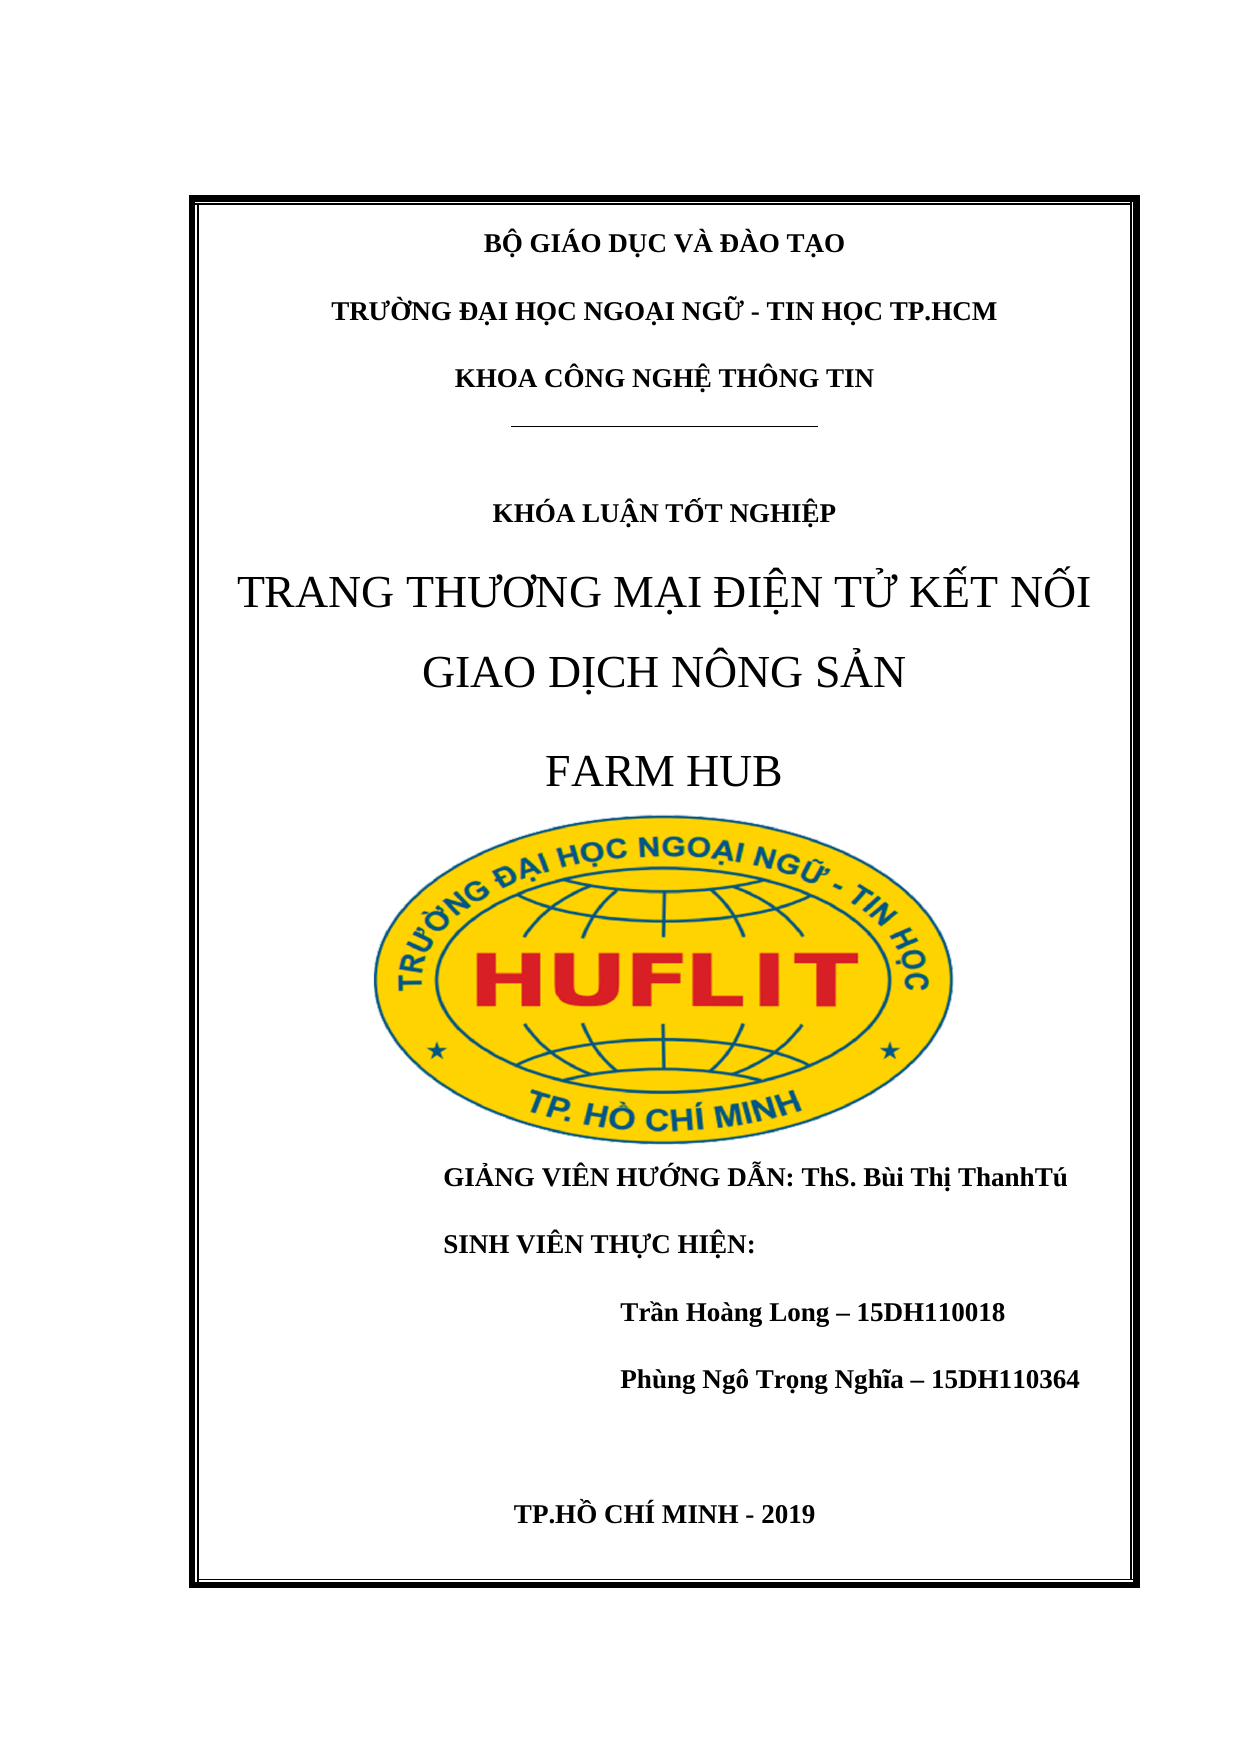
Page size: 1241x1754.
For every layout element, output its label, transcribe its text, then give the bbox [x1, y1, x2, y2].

text KHOA CÔNG NGHỆ THÔNG TIN [207, 363, 1122, 394]
text SINH VIÊN THỰC HIỆN: [207, 1228, 1122, 1259]
text GIẢNG VIÊN HƯỚNG DẪN: ThS. Bùi Thị ThanhTú [207, 1161, 1122, 1192]
text TRƯỜNG ĐẠI HỌC NGOẠI NGỮ - TIN HỌC TP.HCM [207, 295, 1122, 326]
picture [373, 814, 954, 1145]
text TRANG THƯƠNG MẠI ĐIỆN TỬ KẾT NỐI GIAO DỊCH NÔNG SẢN [207, 565, 1122, 697]
text FARM HUB [207, 744, 1122, 797]
text Phùng Ngô Trọng Nghĩa – 15DH110364 [207, 1363, 1122, 1394]
text BỘ GIÁO DỤC VÀ ĐÀO TẠO [207, 228, 1122, 259]
text Trần Hoàng Long – 15DH110018 [207, 1296, 1122, 1327]
text KHÓA LUẬN TỐT NGHIỆP [207, 498, 1122, 529]
text TP.HỒ CHÍ MINH - 2019 [207, 1498, 1122, 1529]
